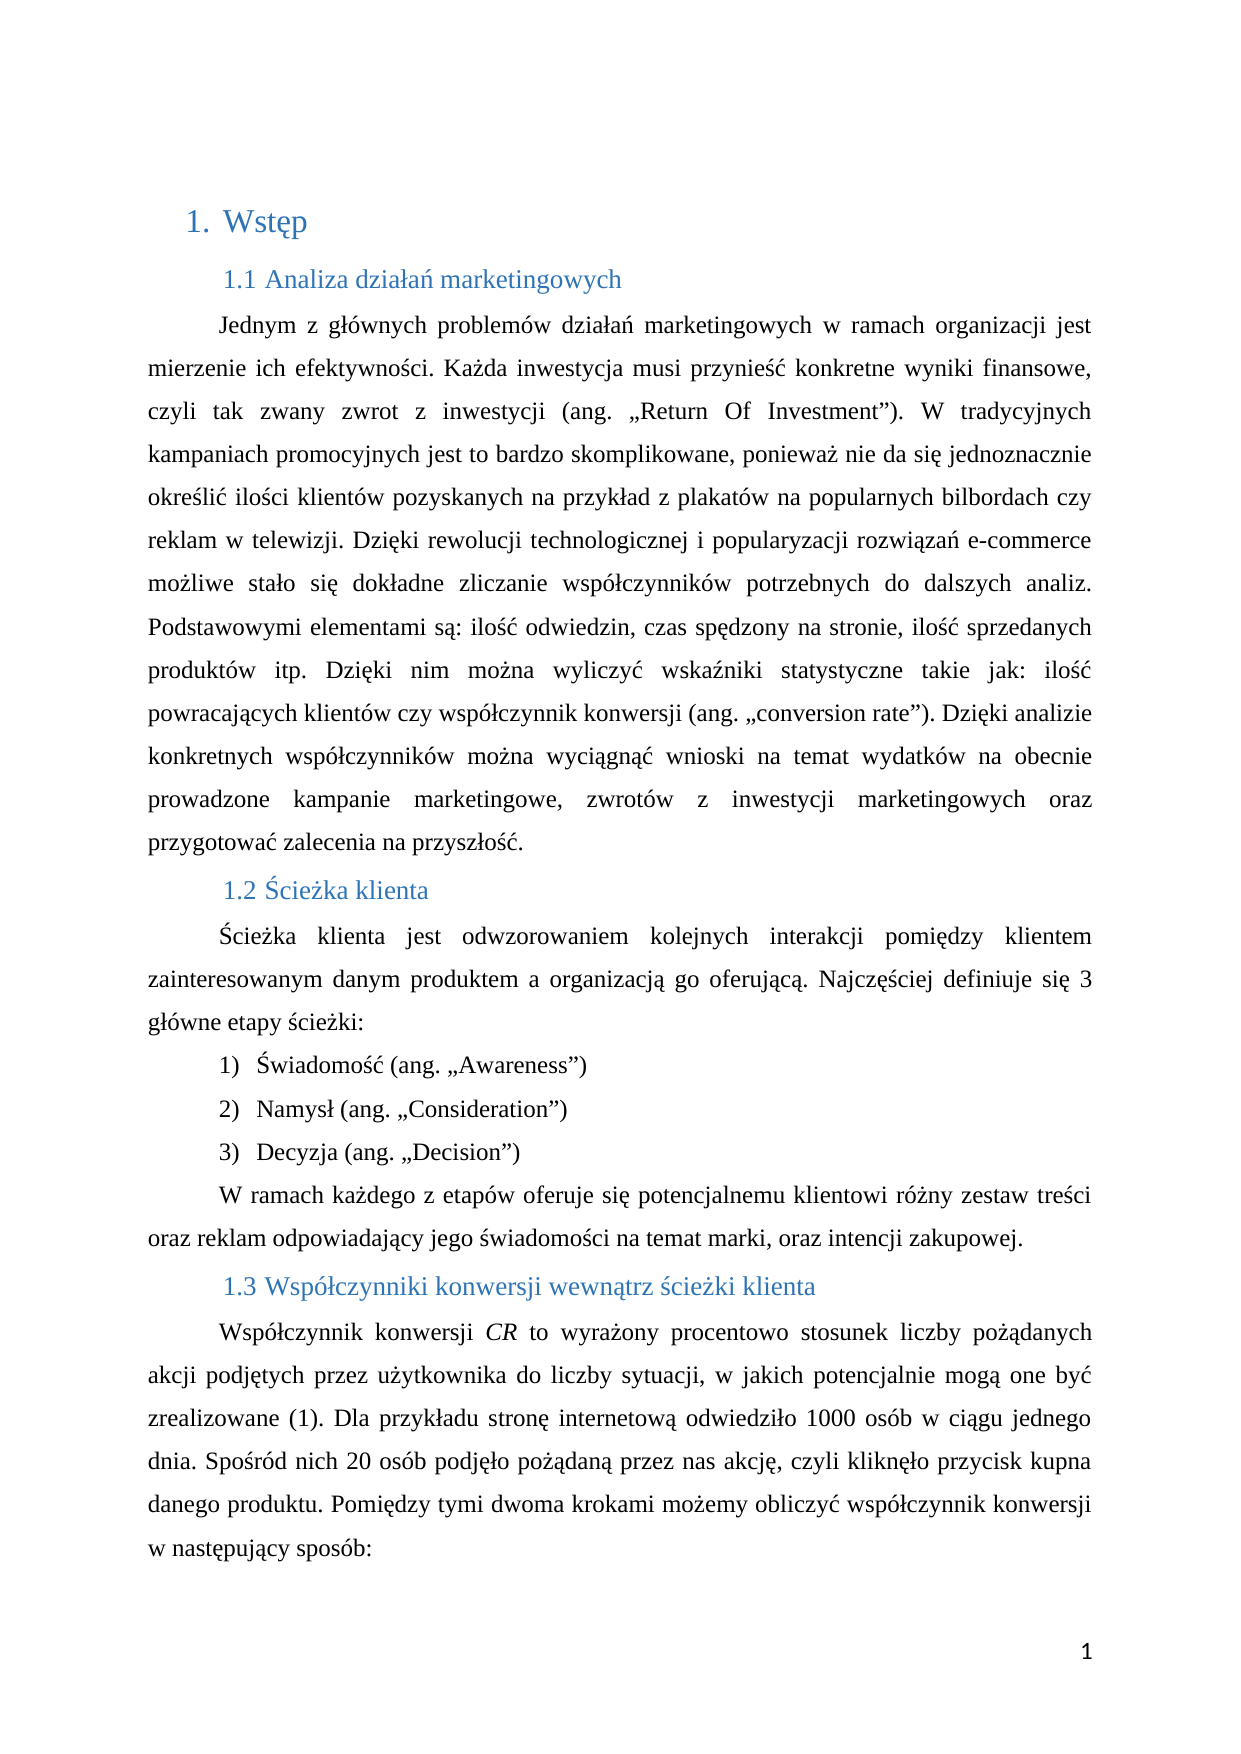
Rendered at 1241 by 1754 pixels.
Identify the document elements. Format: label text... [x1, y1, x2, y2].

subtitle Ścieżka klienta [223, 874, 1093, 906]
text Współczynnik konwersji CR to wyrażony procentowo stosunek liczby pożądanych akcji podjętych przez użytkownika do liczby sytuacji, w jakich potencjalnie mogą one być zrealizowane . Dla przykładu stronę internetową odwiedziło 1000 osób w ciągu jednego dnia. Spośród nich 20 osób podjęło pożądaną przez nas akcję, czyli kliknęło przycisk kupna danego produktu. Pomiędzy tymi dwoma krokami możemy obliczyć współczynnik konwersji w następujący sposób: [148, 1317, 1093, 1561]
text Jednym z głównych problemów działań marketingowych w ramach organizacji jest mierzenie ich efektywności. Każda inwestycja musi przynieść konkretne wyniki finansowe, czyli tak zwany zwrot z inwestycji (ang. „Return Of Investment”). W tradycyjnych kampaniach promocyjnych jest to bardzo skomplikowane, ponieważ nie da się jednoznacznie określić ilości klientów pozyskanych na przykład z plakatów na popularnych bilbordach czy reklam w telewizji. Dzięki rewolucji technologicznej i popularyzacji rozwiązań e-commerce możliwe stało się dokładne zliczanie współczynników potrzebnych do dalszych analiz. Podstawowymi elementami są: ilość odwiedzin, czas spędzony na stronie, ilość sprzedanych produktów itp. Dzięki nim można wyliczyć wskaźniki statystyczne takie jak: ilość powracających klientów czy współczynnik konwersji (ang. „conversion rate”). Dzięki analizie konkretnych współczynników można wyciągnąć wnioski na temat wydatków na obecnie prowadzone kampanie marketingowe, zwrotów z inwestycji marketingowych oraz przygotować zalecenia na przyszłość. [148, 310, 1093, 856]
list Namysł (ang. „Consideration”) [218, 1094, 1093, 1122]
text W ramach każdego z etapów oferuje się potencjalnemu klientowi różny zestaw treści oraz reklam odpowiadający jego świadomości na temat marki, oraz intencji zakupowej. [148, 1180, 1093, 1252]
text Ścieżka klienta jest odwzorowaniem kolejnych interakcji pomiędzy klientem zainteresowanym danym produktem a organizacją go oferującą. Najczęściej definiuje się 3 główne etapy ścieżki: [148, 921, 1093, 1036]
subtitle Współczynniki konwersji wewnątrz ścieżki klienta [223, 1270, 1093, 1301]
subtitle Analiza działań marketingowych [223, 263, 1093, 294]
list Świadomość (ang. „Awareness”) [218, 1051, 1093, 1079]
subtitle Wstęp [185, 201, 1093, 240]
list Decyzja (ang. „Decision”) [218, 1137, 1093, 1166]
